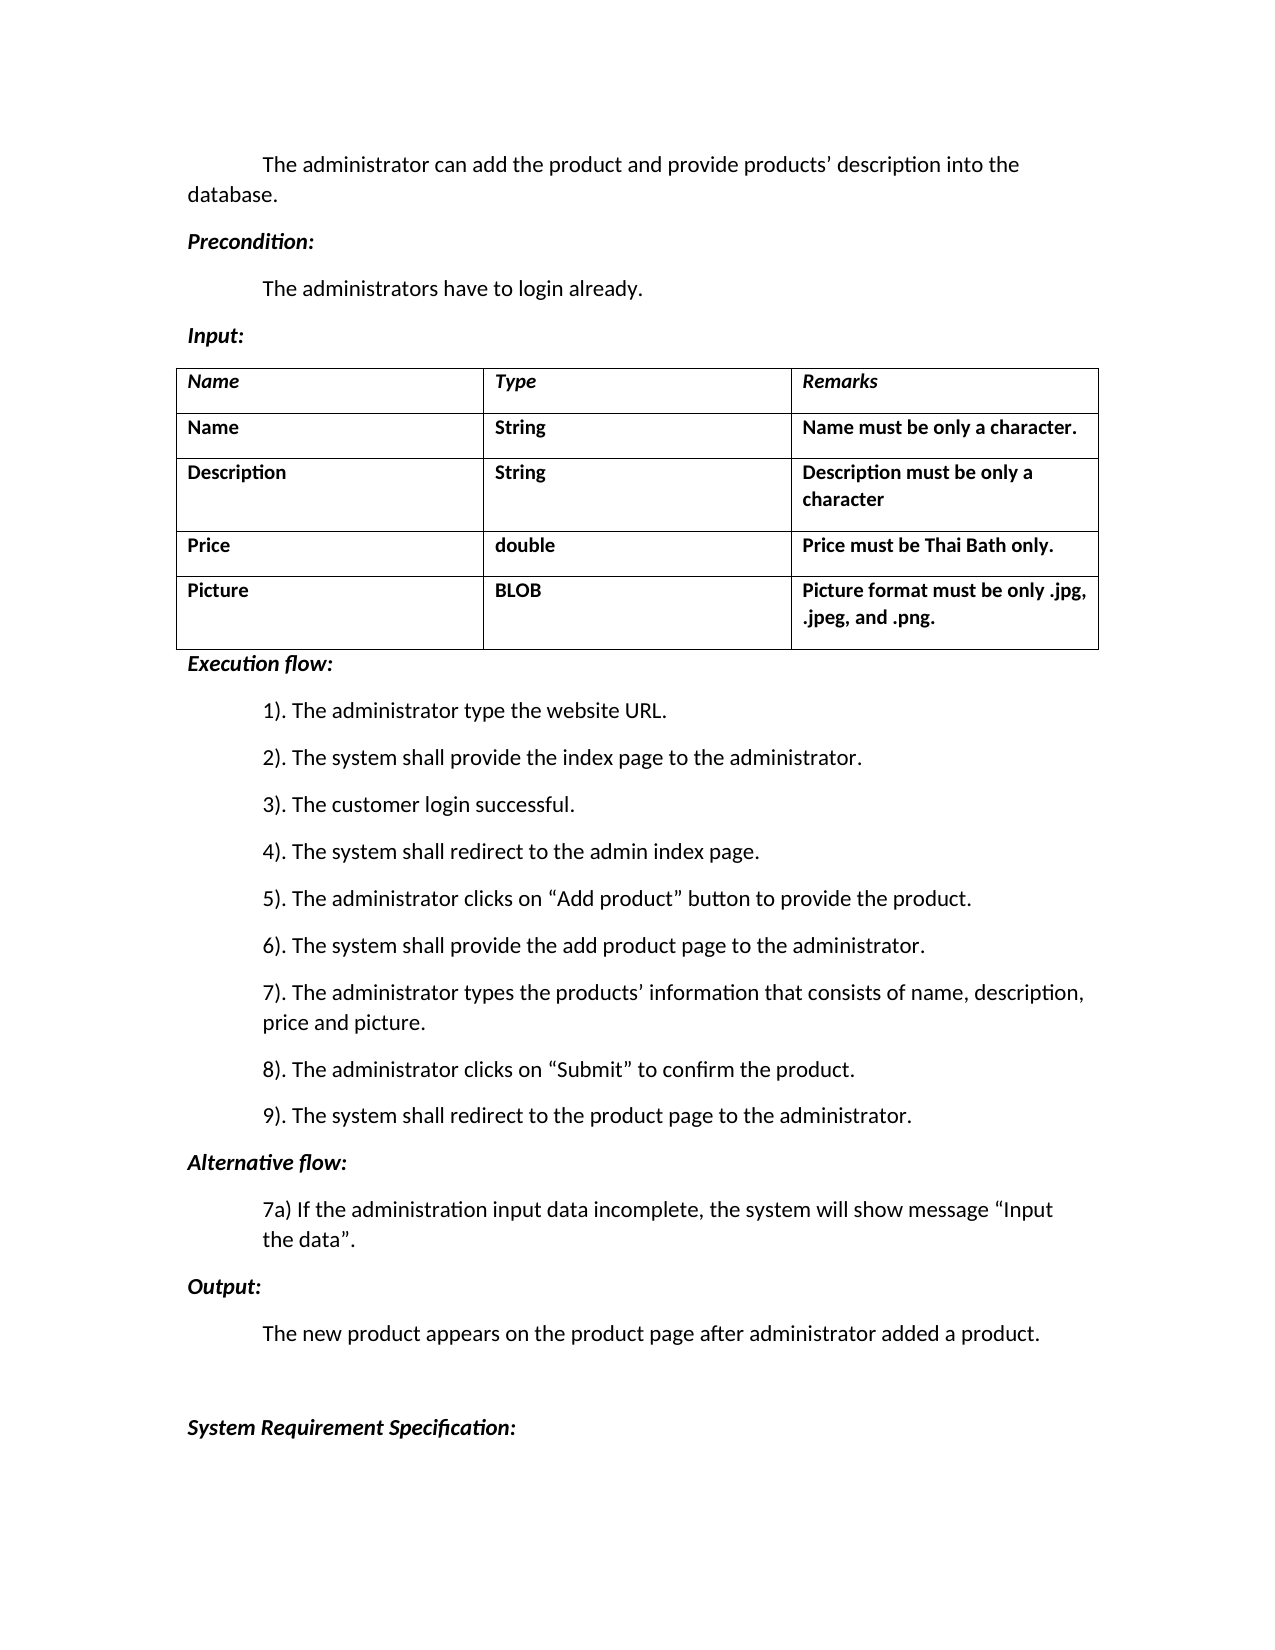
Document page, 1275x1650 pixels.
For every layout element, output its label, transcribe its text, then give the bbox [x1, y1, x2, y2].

text Input: [187, 321, 1087, 349]
table_cell Description [177, 459, 483, 531]
text The administrator can add the product and provide products’ description into the database. [187, 150, 1087, 208]
table_header Remarks [792, 369, 1098, 413]
text 3). The customer login successful. [187, 790, 1087, 818]
table_cell Description must be only a character [792, 459, 1098, 531]
table_cell Picture format must be only .jpg, .jpeg, and .png. [792, 577, 1098, 648]
table_cell Price [177, 532, 483, 576]
text 9). The system shall redirect to the product page to the administrator. [187, 1102, 1087, 1130]
table_header Type [484, 369, 791, 413]
table_cell String [484, 414, 791, 458]
text System Requirement Specification: [187, 1413, 1087, 1441]
text Precondition: [187, 227, 1087, 255]
table_cell Name must be only a character. [792, 414, 1098, 458]
table_cell Name [177, 414, 483, 458]
table_cell String [484, 459, 791, 531]
table_cell BLOB [484, 577, 791, 648]
text 7a) If the administration input data incomplete, the system will show message “Input the data”. [262, 1195, 1087, 1254]
text 2). The system shall provide the index page to the administrator. [187, 743, 1087, 771]
table_header Name [177, 369, 483, 413]
text 8). The administrator clicks on “Submit” to confirm the product. [262, 1055, 1087, 1083]
text 6). The system shall provide the add product page to the administrator. [187, 931, 1087, 959]
text 5). The administrator clicks on “Add product” button to provide the product. [187, 884, 1087, 912]
text 1). The administrator type the website URL. [187, 696, 1087, 724]
text The administrators have to login already. [187, 274, 1087, 302]
table_cell Picture [177, 577, 483, 648]
text The new product appears on the product page after administrator added a product. [187, 1319, 1087, 1347]
text 7). The administrator types the products’ information that consists of name, description, price and picture. [262, 978, 1087, 1036]
text 4). The system shall redirect to the admin index page. [187, 837, 1087, 865]
text Execution flow: [187, 650, 1087, 678]
text Alternative flow: [187, 1148, 1087, 1177]
table_cell double [484, 532, 791, 576]
text Output: [187, 1272, 1087, 1301]
table_cell Price must be Thai Bath only. [792, 532, 1098, 576]
